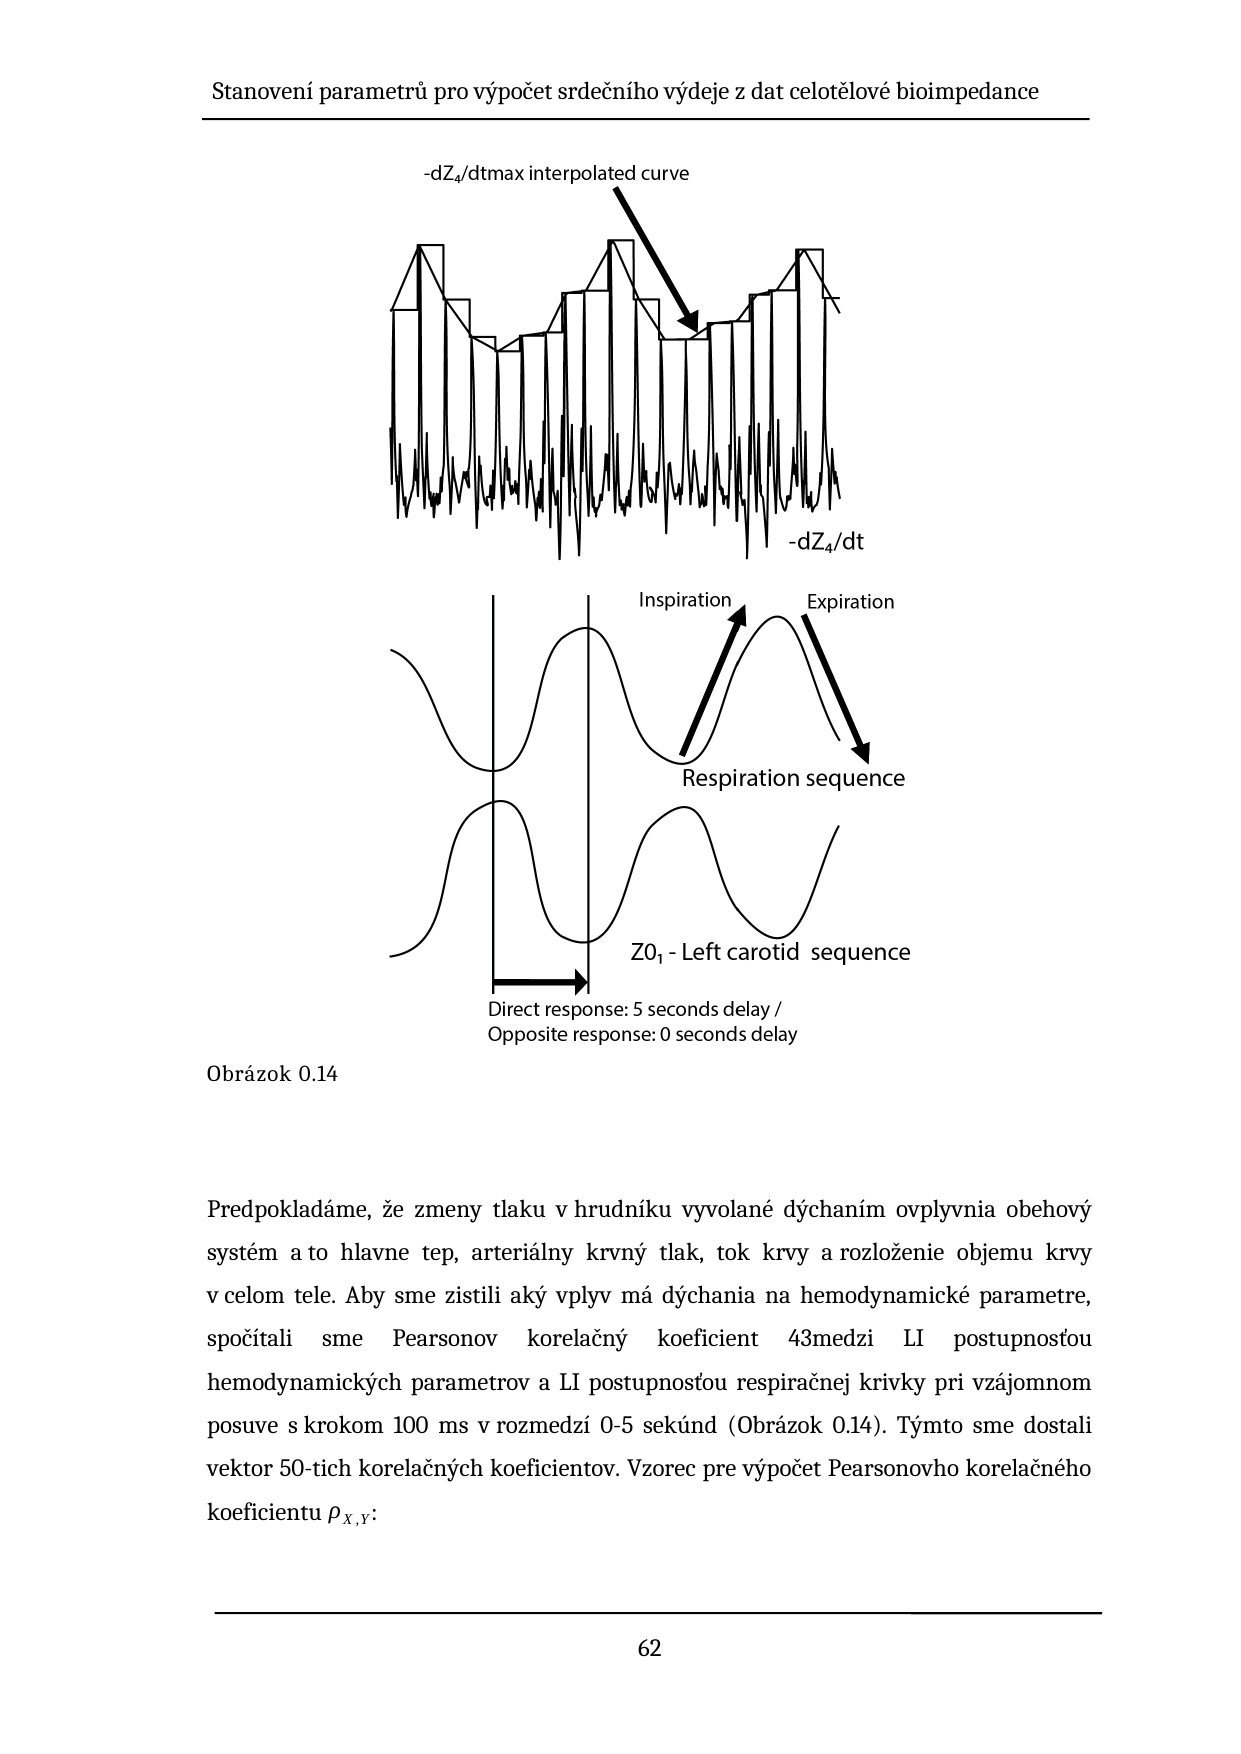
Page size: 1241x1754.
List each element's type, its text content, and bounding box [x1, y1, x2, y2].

picture [389, 162, 911, 1046]
